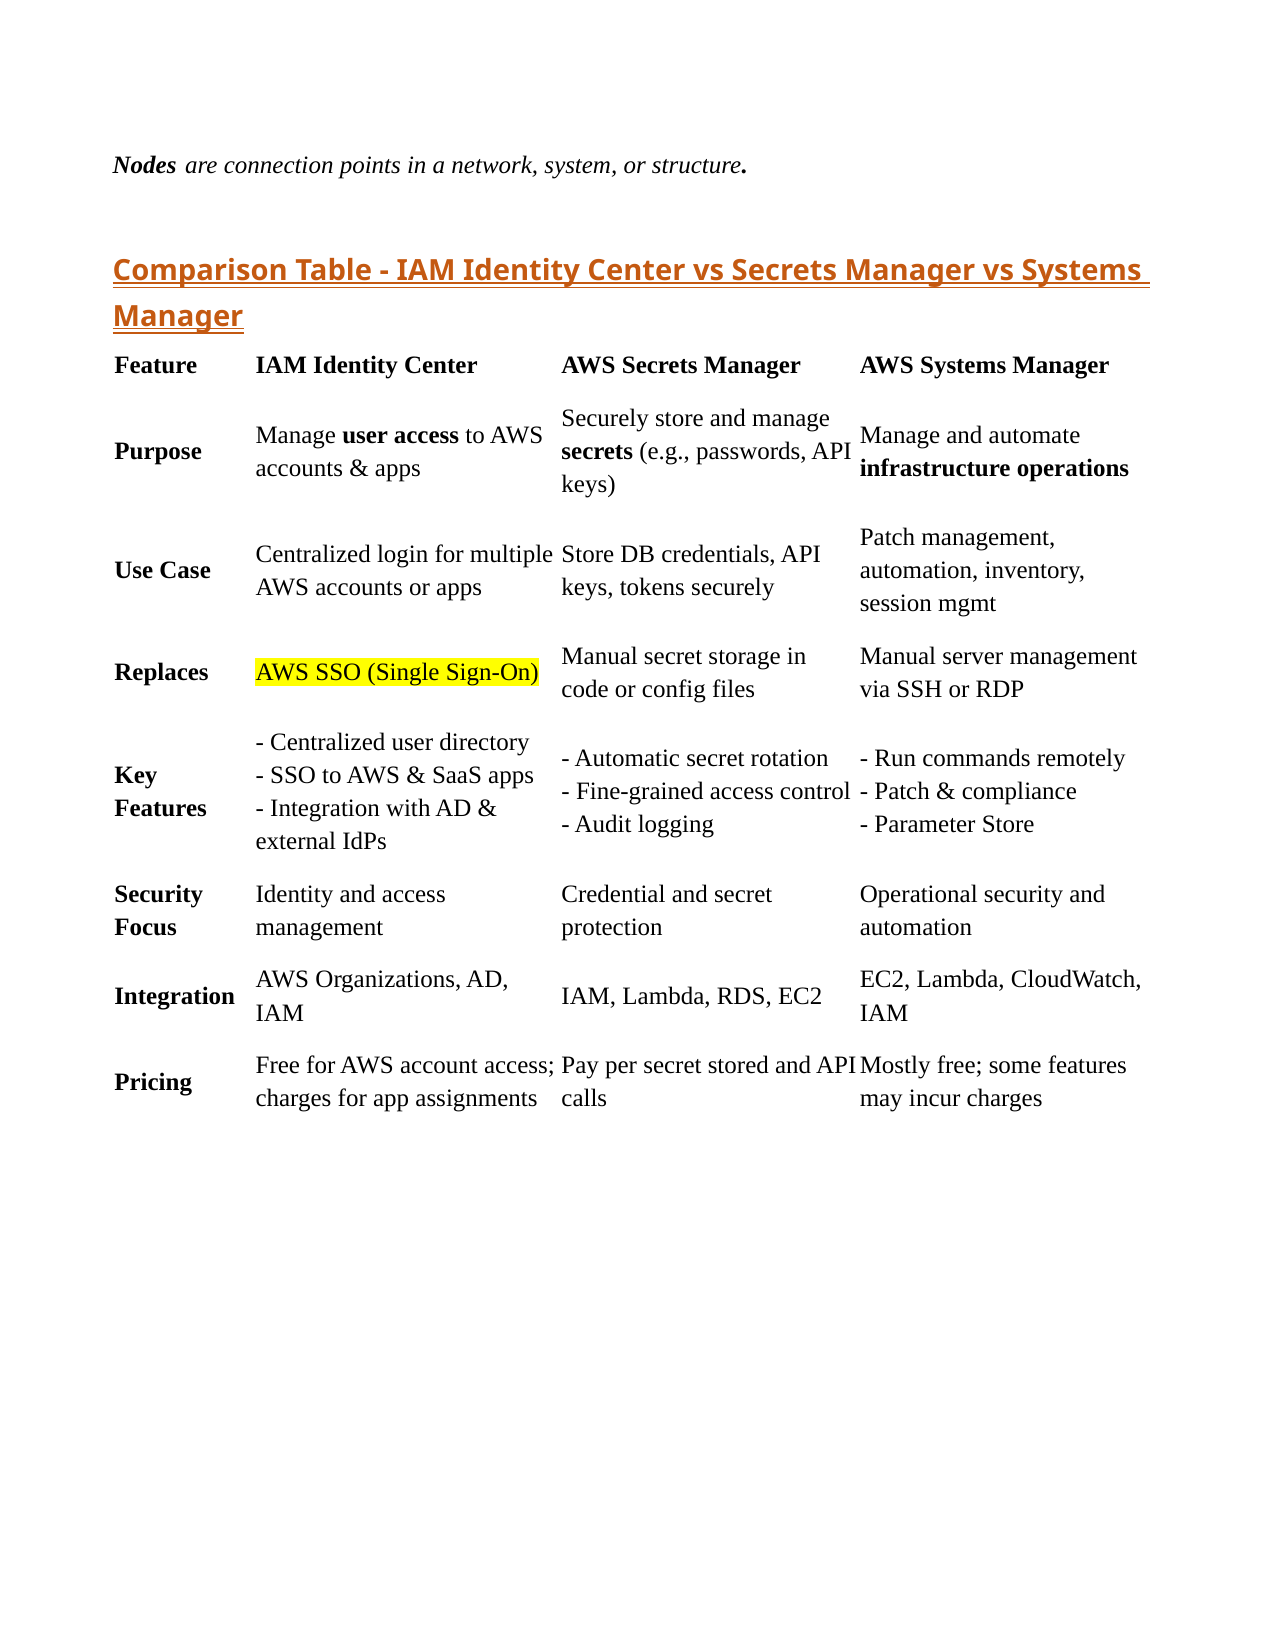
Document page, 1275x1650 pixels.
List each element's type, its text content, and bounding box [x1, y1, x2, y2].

text Nodes are connection points in a network, system, or structure. [112, 150, 1162, 179]
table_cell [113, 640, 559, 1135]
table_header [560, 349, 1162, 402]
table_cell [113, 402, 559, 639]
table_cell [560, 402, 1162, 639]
subtitle Comparison Table - IAM Identity Center vs Secrets Manager vs Systems Manager [112, 249, 1162, 335]
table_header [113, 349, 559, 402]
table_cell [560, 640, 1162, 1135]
